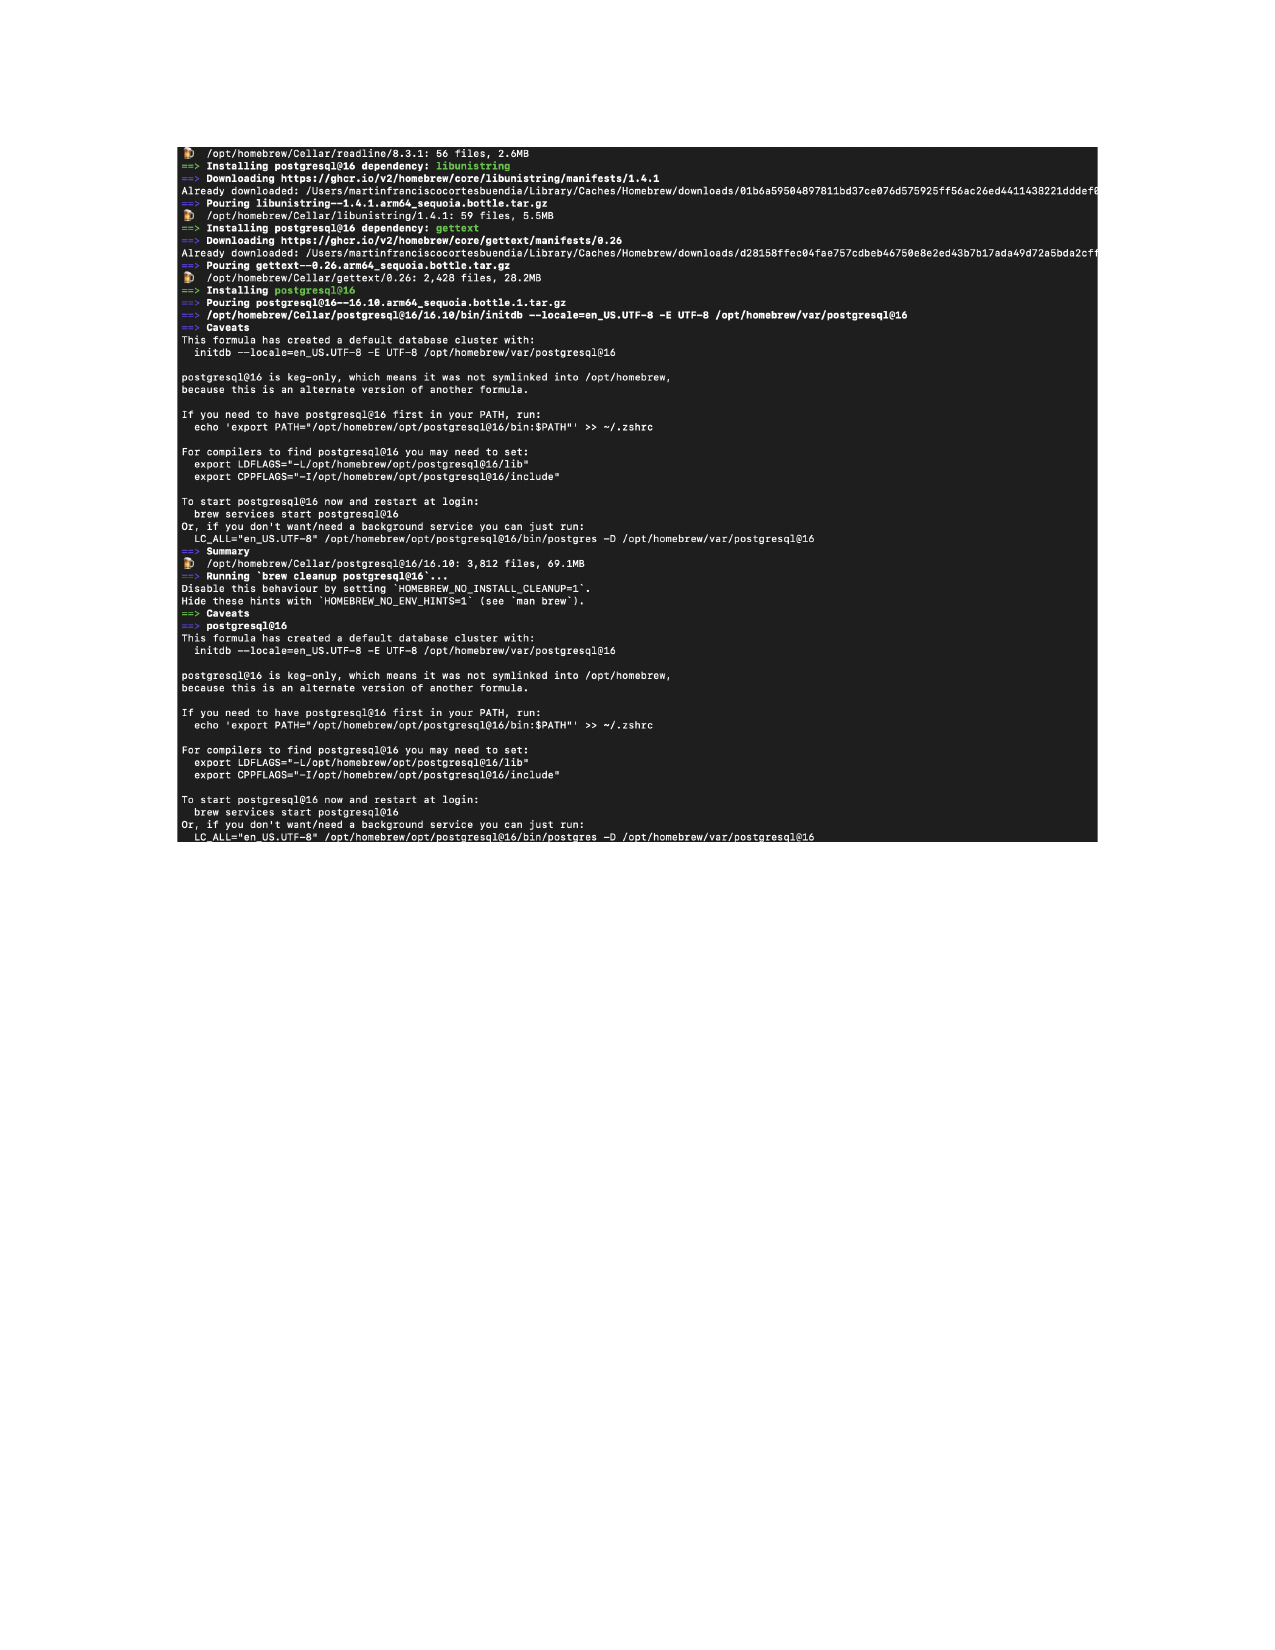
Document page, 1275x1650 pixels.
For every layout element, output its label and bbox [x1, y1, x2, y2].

picture [177, 147, 1098, 842]
